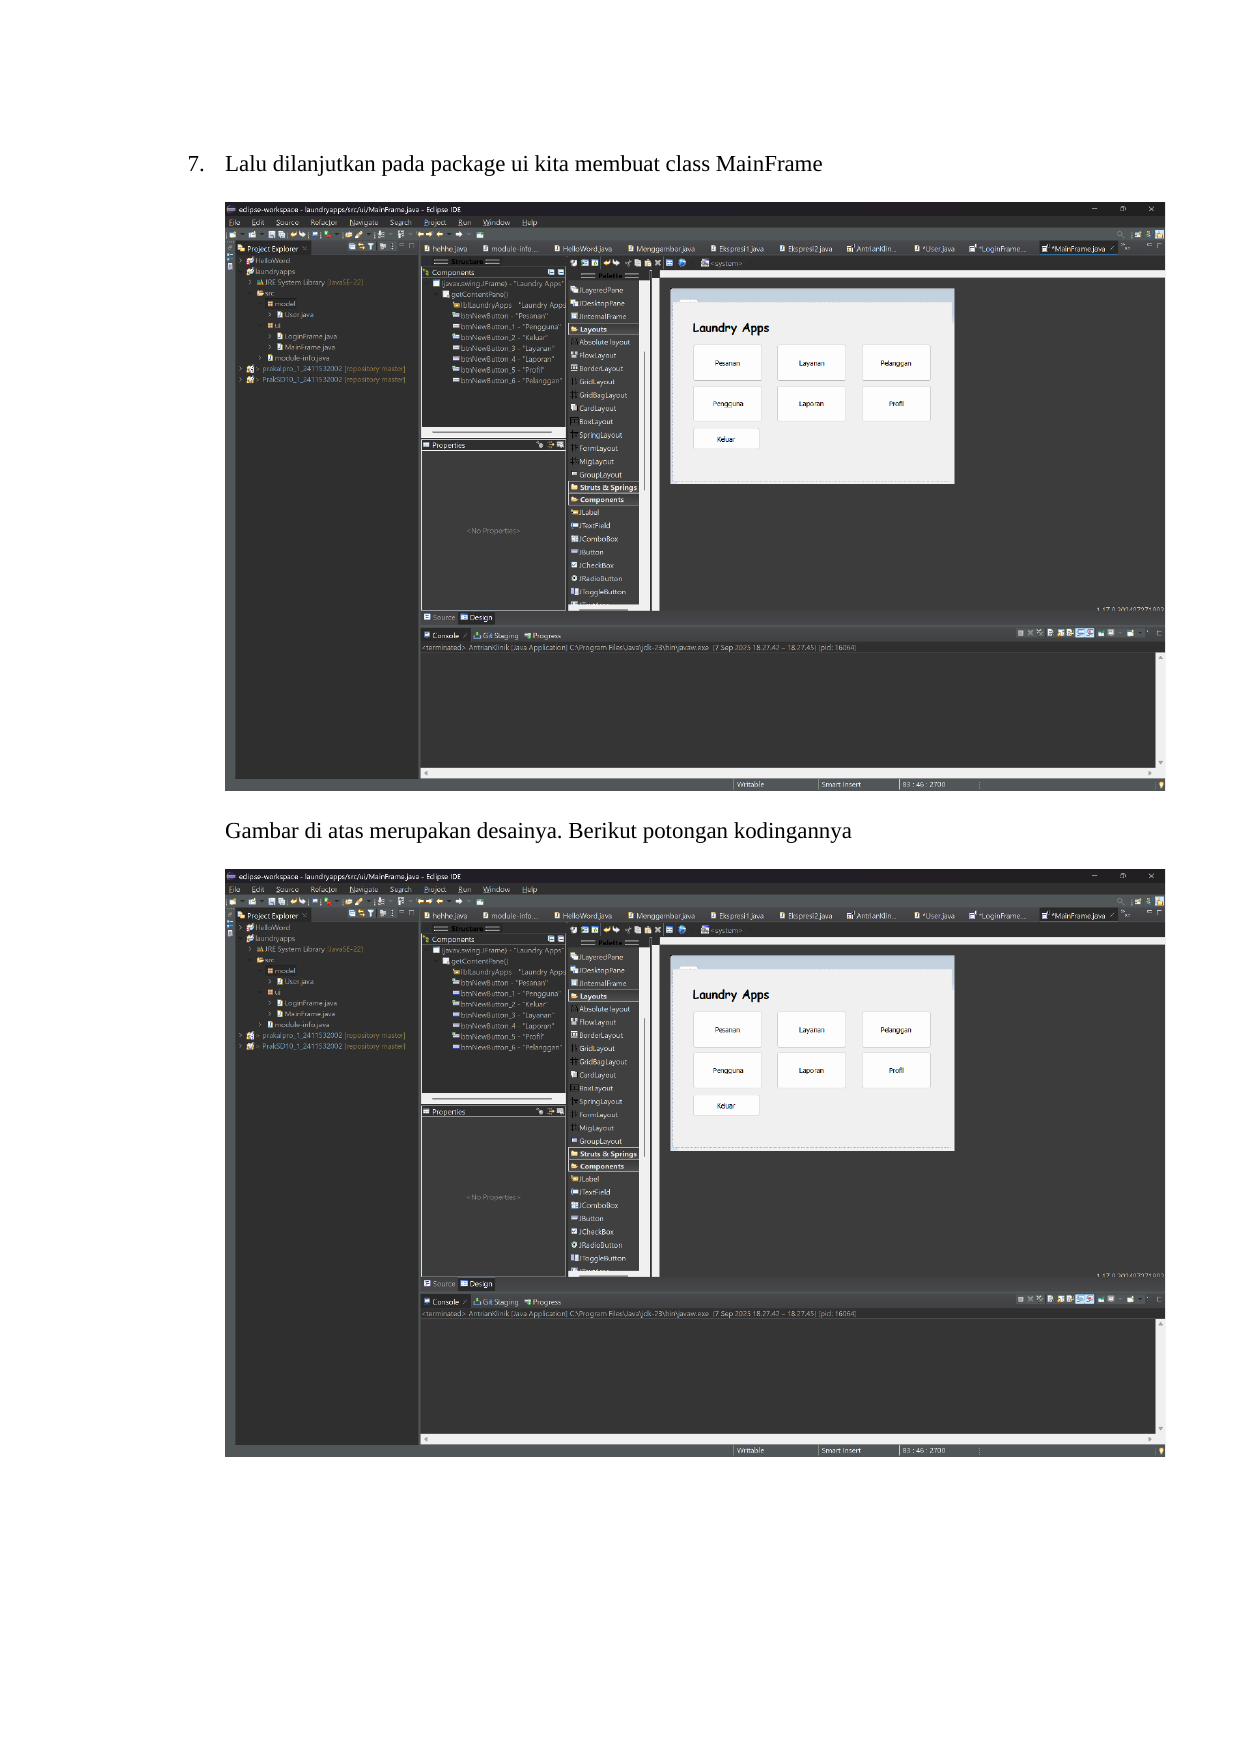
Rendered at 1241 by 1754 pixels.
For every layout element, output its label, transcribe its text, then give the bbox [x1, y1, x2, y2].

picture [225, 202, 1166, 791]
picture [225, 869, 1166, 1457]
list Gambar di atas merupakan desainya. Berikut potongan kodingannya [225, 817, 1090, 843]
list Lalu dilanjutkan pada package ui kita membuat class MainFrame [187, 150, 1090, 176]
